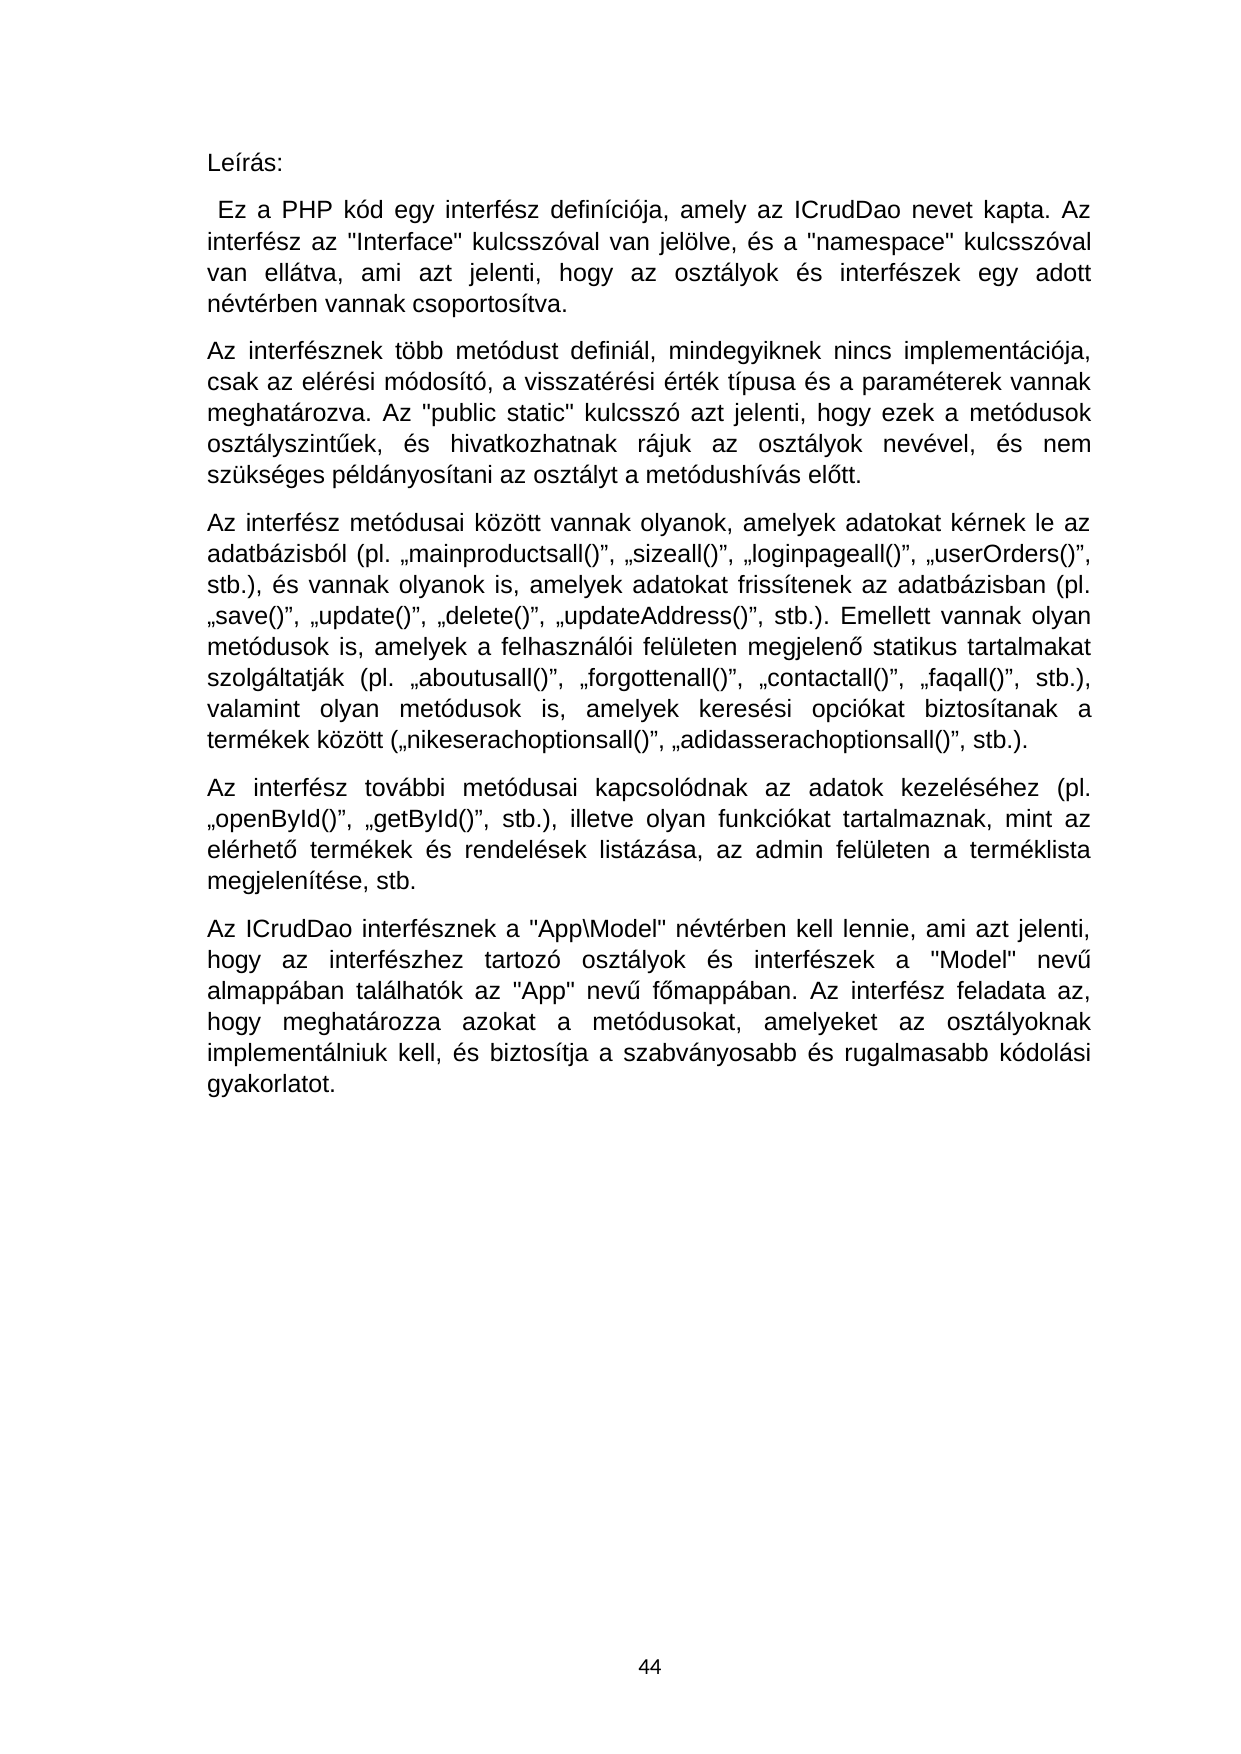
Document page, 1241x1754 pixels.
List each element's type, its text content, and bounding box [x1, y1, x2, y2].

text Leírás: [207, 148, 1092, 176]
text Az interfésznek több metódust definiál, mindegyiknek nincs implementációja, csak az elérési módosító, a visszatérési érték típusa és a paraméterek vannak meghatározva. Az "public static" kulcsszó azt jelenti, hogy ezek a metódusok osztályszintűek, és hivatkozhatnak rájuk az osztályok nevével, és nem szükséges példányosítani az osztályt a metódushívás előtt. [207, 336, 1092, 489]
text Az ICrudDao interfésznek a "App\Model" névtérben kell lennie, ami azt jelenti, hogy az interfészhez tartozó osztályok és interfészek a "Model" nevű almappában találhatók az "App" nevű főmappában. Az interfész feladata az, hogy meghatározza azokat a metódusokat, amelyeket az osztályoknak implementálniuk kell, és biztosítja a szabványosabb és rugalmasabb kódolási gyakorlatot. [207, 914, 1092, 1098]
text Az interfész metódusai között vannak olyanok, amelyek adatokat kérnek le az adatbázisból (pl. „mainproductsall()”, „sizeall()”, „loginpageall()”, „userOrders()”, stb.), és vannak olyanok is, amelyek adatokat frissítenek az adatbázisban (pl. „save()”, „update()”, „delete()”, „updateAddress()”, stb.). Emellett vannak olyan metódusok is, amelyek a felhasználói felületen megjelenő statikus tartalmakat szolgáltatják (pl. „aboutusall()”, „forgottenall()”, „contactall()”, „faqall()”, stb.), valamint olyan metódusok is, amelyek keresési opciókat biztosítanak a termékek között („nikeserachoptionsall()”, „adidasserachoptionsall()”, stb.). [207, 508, 1092, 754]
text Az interfész további metódusai kapcsolódnak az adatok kezeléséhez (pl. „openById()”, „getById()”, stb.), illetve olyan funkciókat tartalmaznak, mint az elérhető termékek és rendelések listázása, az admin felületen a terméklista megjelenítése, stb. [207, 773, 1092, 895]
text Ez a PHP kód egy interfész definíciója, amely az ICrudDao nevet kapta. Az interfész az "Interface" kulcsszóval van jelölve, és a "namespace" kulcsszóval van ellátva, ami azt jelenti, hogy az osztályok és interfészek egy adott névtérben vannak csoportosítva. [207, 195, 1092, 317]
